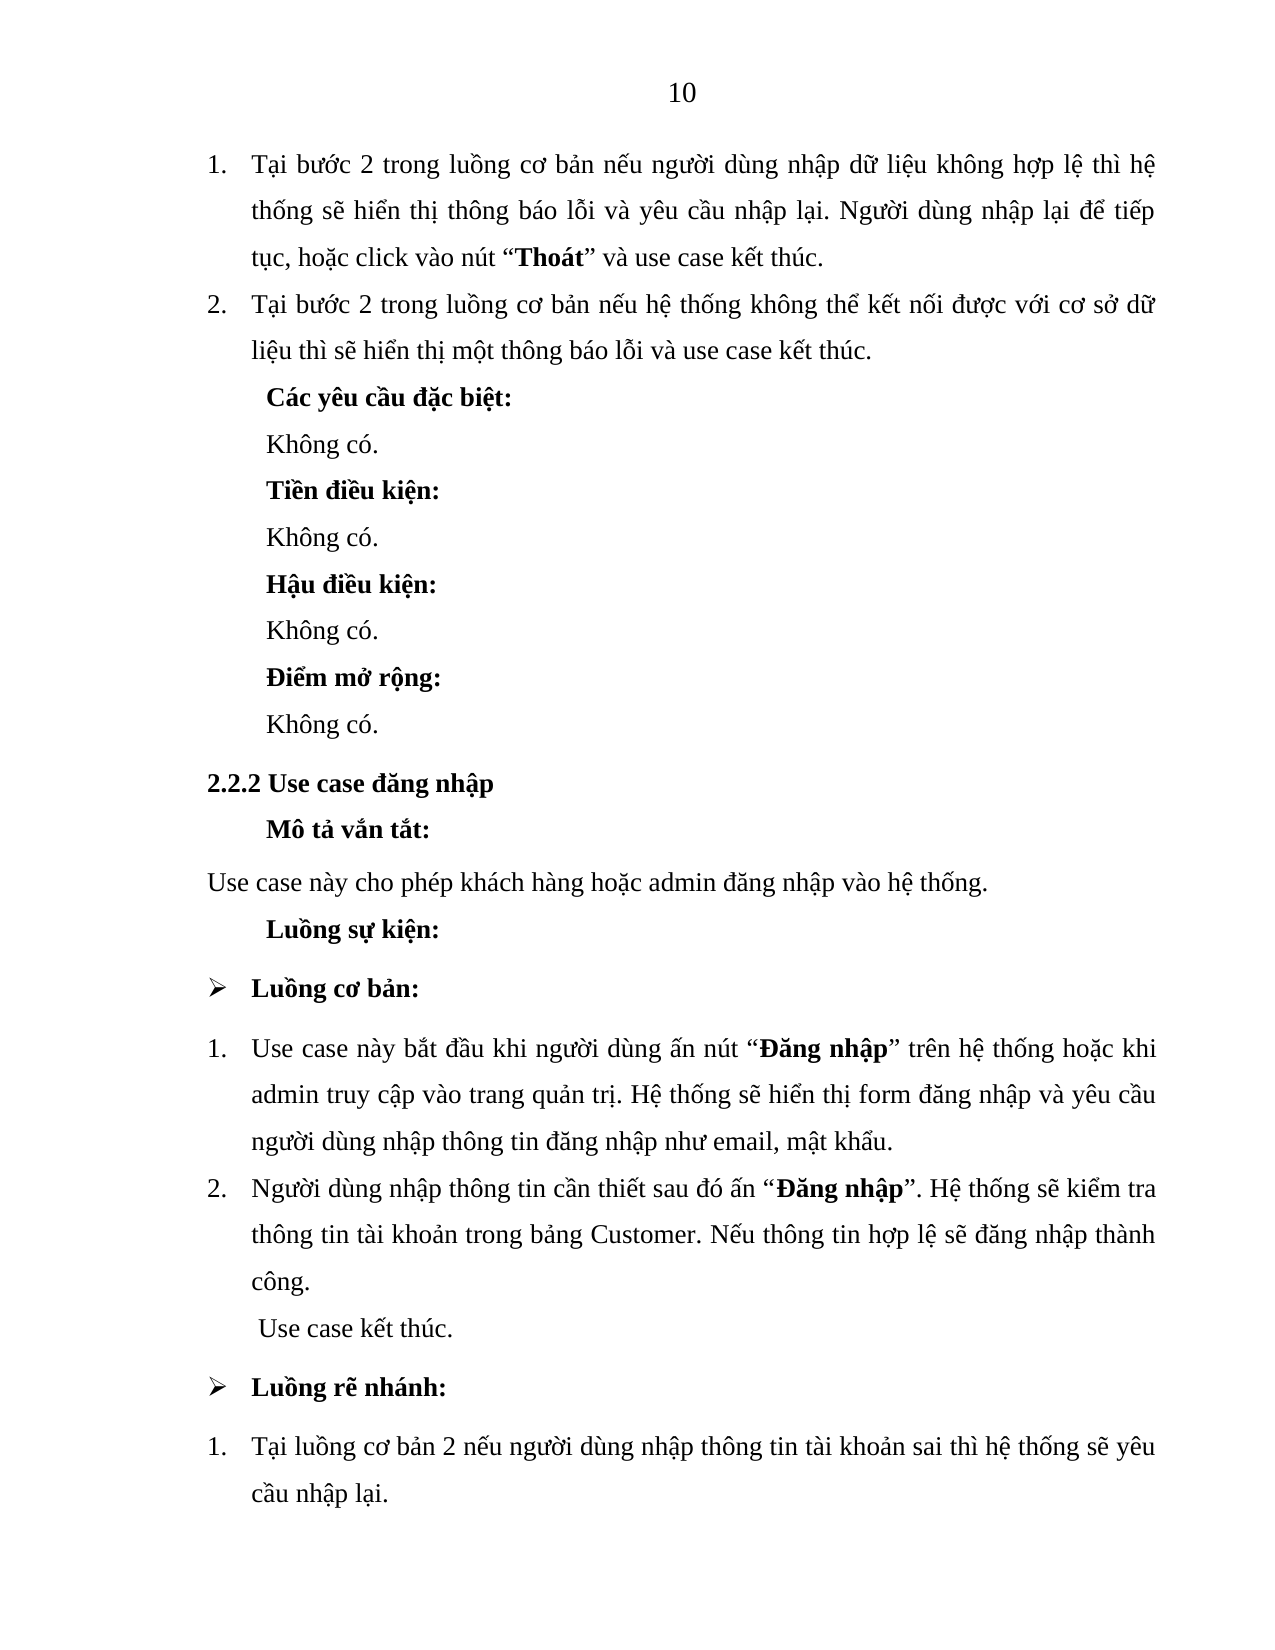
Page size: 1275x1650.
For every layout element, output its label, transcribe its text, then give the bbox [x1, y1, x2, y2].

text Mô tả vắn tắt: [207, 813, 1157, 845]
text Không có. [266, 521, 1157, 552]
text Hậu điều kiện: [207, 568, 1157, 599]
text Các yêu cầu đặc biệt: [207, 381, 1157, 412]
list Use case này bắt đầu khi người dùng ấn nút “Đăng nhập” trên hệ thống hoặc khi admin truy cập vào trang quản trị. Hệ thống sẽ hiển thị form đăng nhập và yêu cầu người dùng nhập thông tin đăng nhập như email, mật khẩu. [207, 1032, 1157, 1156]
text Tiền điều kiện: [207, 474, 1157, 506]
list Tại bước 2 trong luồng cơ bản nếu người dùng nhập dữ liệu không hợp lệ thì hệ thống sẽ hiển thị thông báo lỗi và yêu cầu nhập lại. Người dùng nhập lại để tiếp tục, hoặc click vào nút “Thoát” và use case kết thúc. [207, 148, 1157, 272]
list Người dùng nhập thông tin cần thiết sau đó ấn “Đăng nhập”. Hệ thống sẽ kiểm tra thông tin tài khoản trong bảng Customer. Nếu thông tin hợp lệ sẽ đăng nhập thành công. [207, 1172, 1157, 1296]
text Luồng sự kiện: [207, 913, 1157, 944]
list Use case kết thúc. [251, 1312, 1157, 1343]
subtitle Use case đăng nhập [207, 767, 1157, 798]
list Luồng rẽ nhánh: [207, 1371, 1157, 1402]
text Điểm mở rộng: [207, 661, 1157, 692]
text Không có. [266, 428, 1157, 459]
text Không có. [266, 614, 1157, 646]
list Luồng cơ bản: [207, 972, 1157, 1003]
text Use case này cho phép khách hàng hoặc admin đăng nhập vào hệ thống. [207, 866, 1157, 898]
text Không có. [266, 708, 1157, 739]
list Tại bước 2 trong luồng cơ bản nếu hệ thống không thể kết nối được với cơ sở dữ liệu thì sẽ hiển thị một thông báo lỗi và use case kết thúc. [207, 288, 1157, 366]
list Tại luồng cơ bản 2 nếu người dùng nhập thông tin tài khoản sai thì hệ thống sẽ yêu cầu nhập lại. [207, 1430, 1157, 1508]
